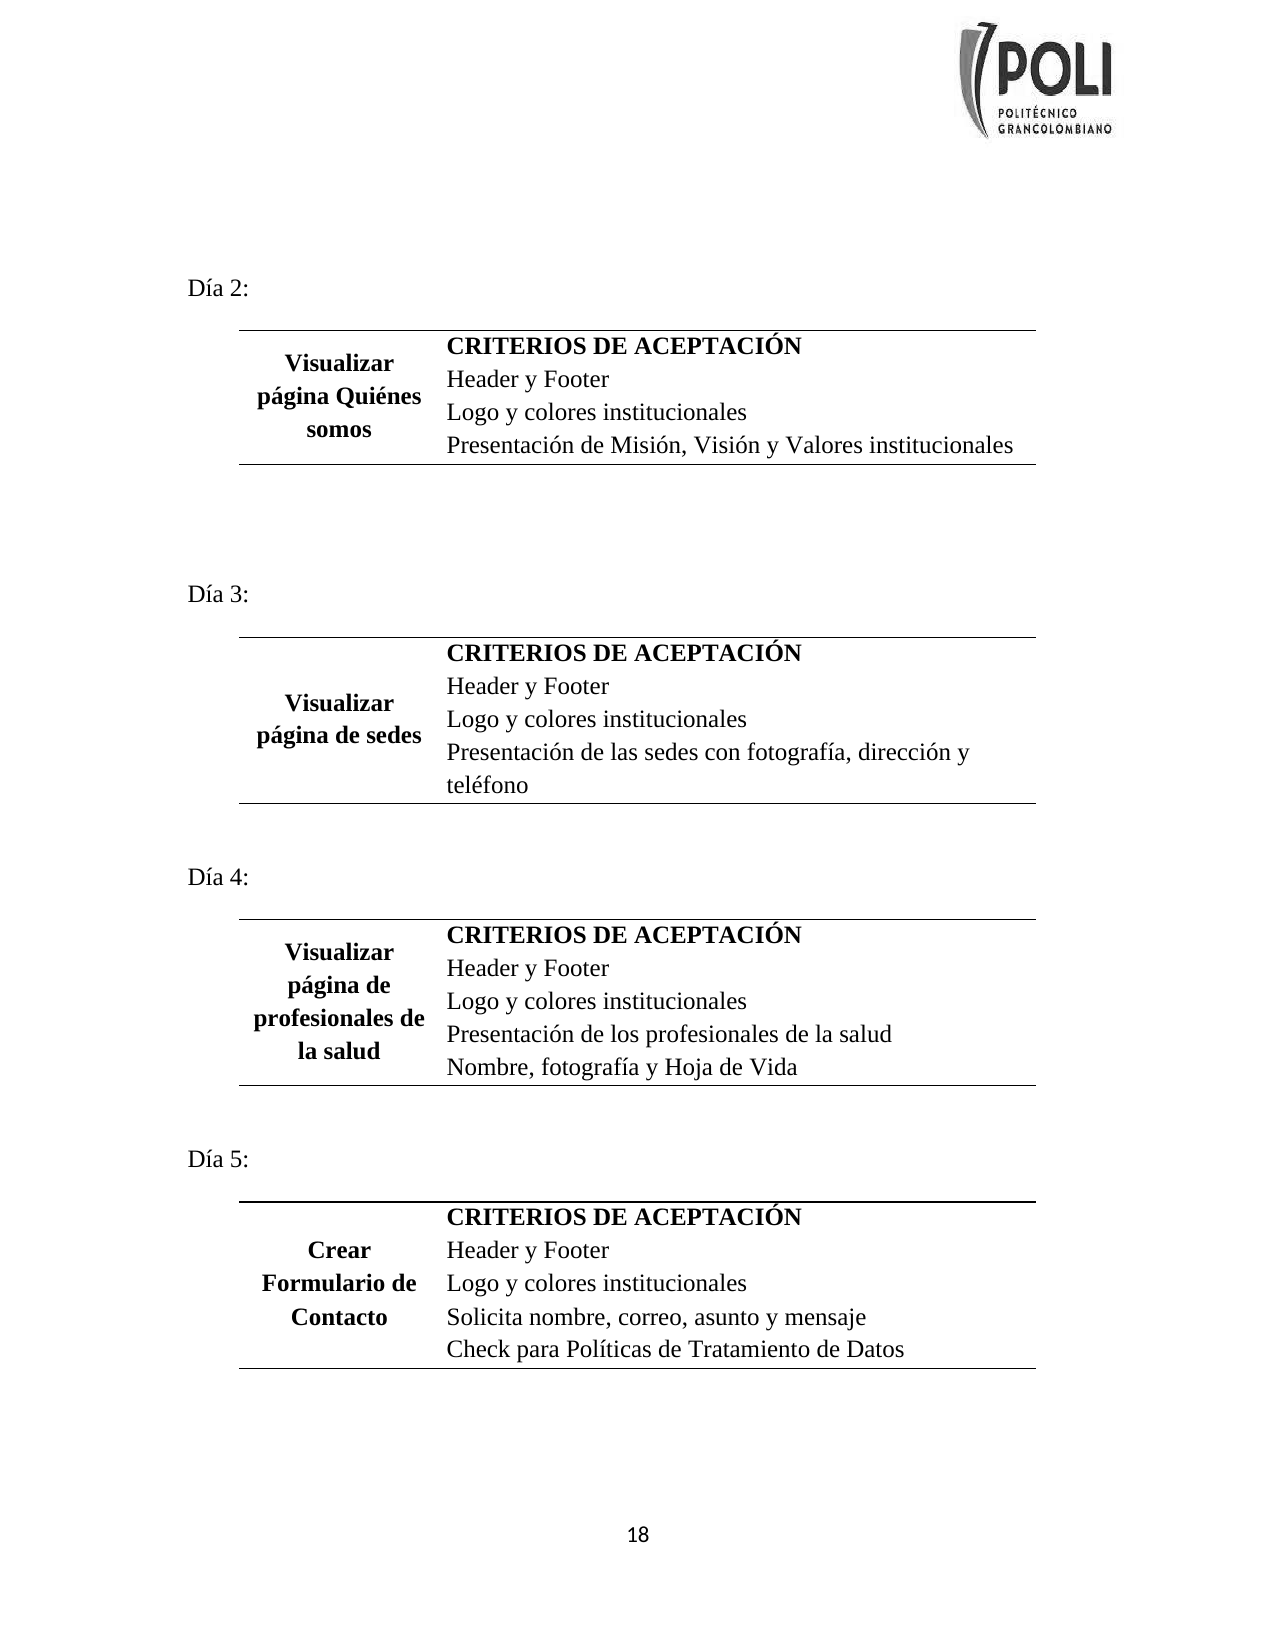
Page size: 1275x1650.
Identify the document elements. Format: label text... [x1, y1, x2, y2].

table_header Visualizar página Quiénes somos [239, 331, 439, 463]
table_header CRITERIOS DE ACEPTACIÓN Header y Footer Logo y colores institucionales Presentación de Misión, Visión y Valores institucionales [439, 331, 1036, 463]
table_header Visualizar página de profesionales de la salud [239, 920, 439, 1085]
text Día 4: [187, 862, 1125, 891]
text Día 2: [187, 273, 1125, 302]
table_header Crear Formulario de Contacto [239, 1203, 439, 1368]
picture [946, 16, 1125, 154]
table_header CRITERIOS DE ACEPTACIÓN Header y Footer Logo y colores institucionales Presentación de las sedes con fotografía, dirección y teléfono [439, 638, 1036, 803]
text Día 5: [187, 1144, 1125, 1173]
table_header CRITERIOS DE ACEPTACIÓN Header y Footer Logo y colores institucionales Presentación de los profesionales de la salud Nombre, fotografía y Hoja de Vida [439, 920, 1036, 1085]
table_header Visualizar página de sedes [239, 638, 439, 803]
table_header CRITERIOS DE ACEPTACIÓN Header y Footer Logo y colores institucionales Solicita nombre, correo, asunto y mensaje Check para Políticas de Tratamiento de Datos [439, 1203, 1036, 1368]
text Día 3: [187, 579, 1125, 608]
